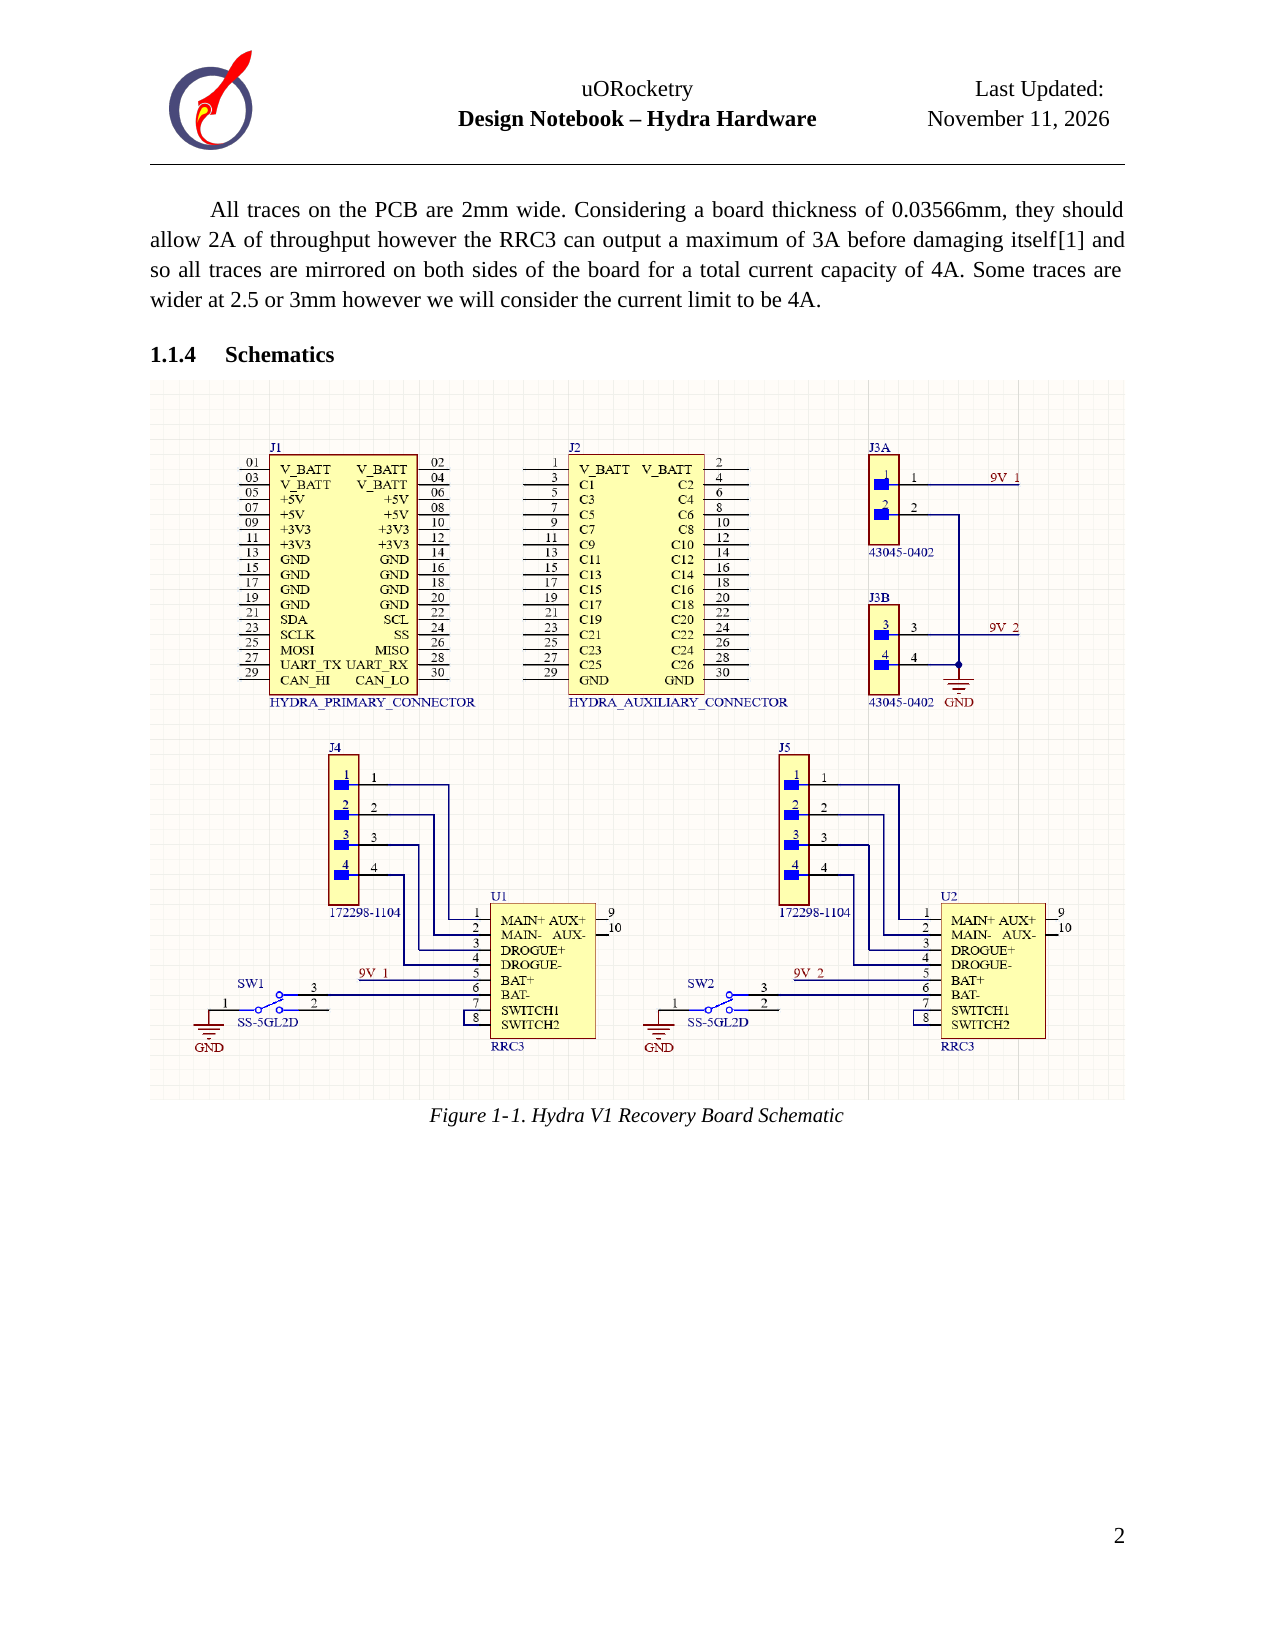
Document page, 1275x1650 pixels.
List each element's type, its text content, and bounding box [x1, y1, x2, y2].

subtitle Schematics [150, 341, 1125, 368]
picture [150, 380, 1125, 1100]
text All traces on the PCB are 2mm wide. Considering a board thickness of 0.03566mm, they should allow 2A of throughput however the RRC3 can output a maximum of 3A before damaging itself[1] and so all traces are mirrored on both sides of the board for a total current capacity of 4A. Some traces are wider at 2.5 or 3mm however we will consider the current limit to be 4A. [150, 196, 1125, 313]
picture [165, 46, 258, 152]
text Figure 1-1. Hydra V1 Recovery Board Schematic [150, 1103, 1125, 1127]
